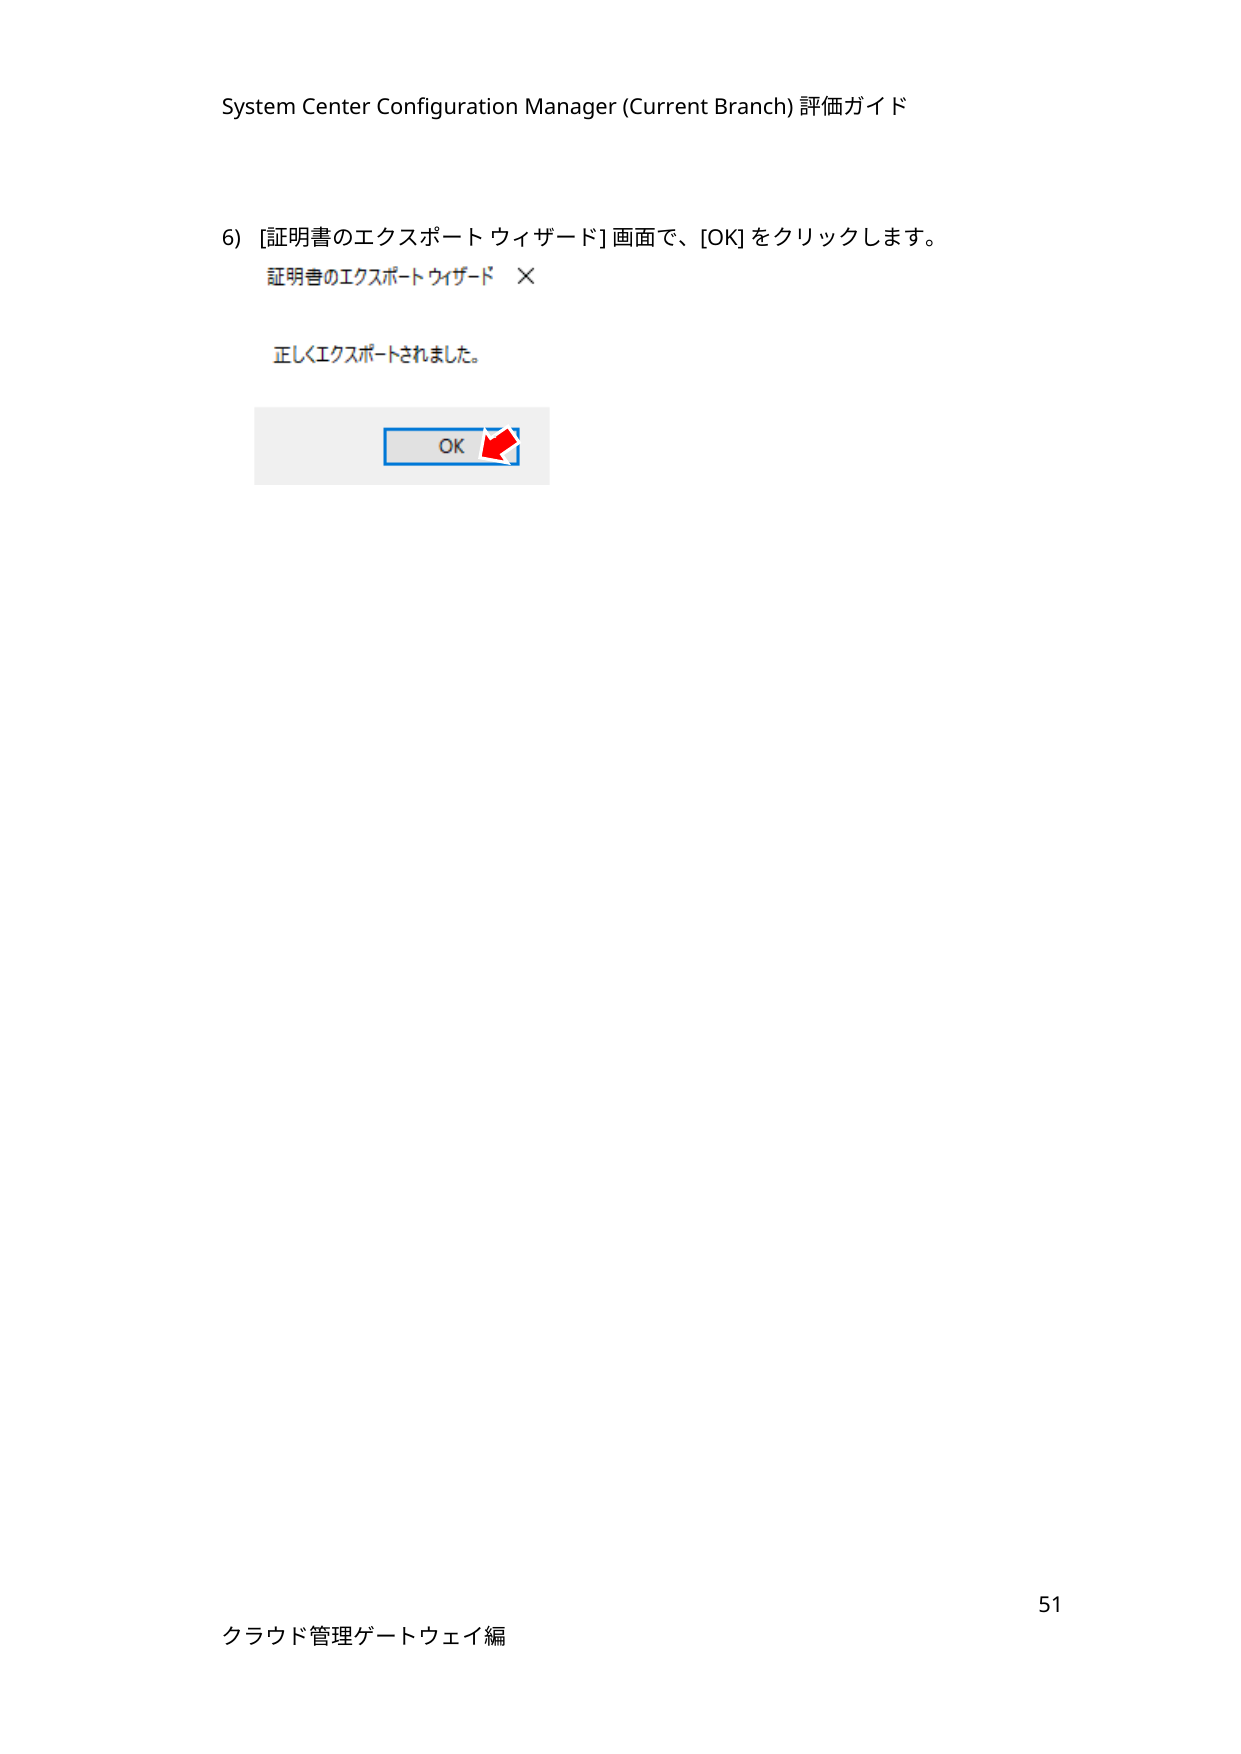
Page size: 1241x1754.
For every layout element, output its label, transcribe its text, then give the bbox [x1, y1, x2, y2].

list [証明書のエクスポート ウィザード] 画面で、[OK] をクリックします。 [222, 217, 1063, 254]
picture [254, 254, 550, 485]
